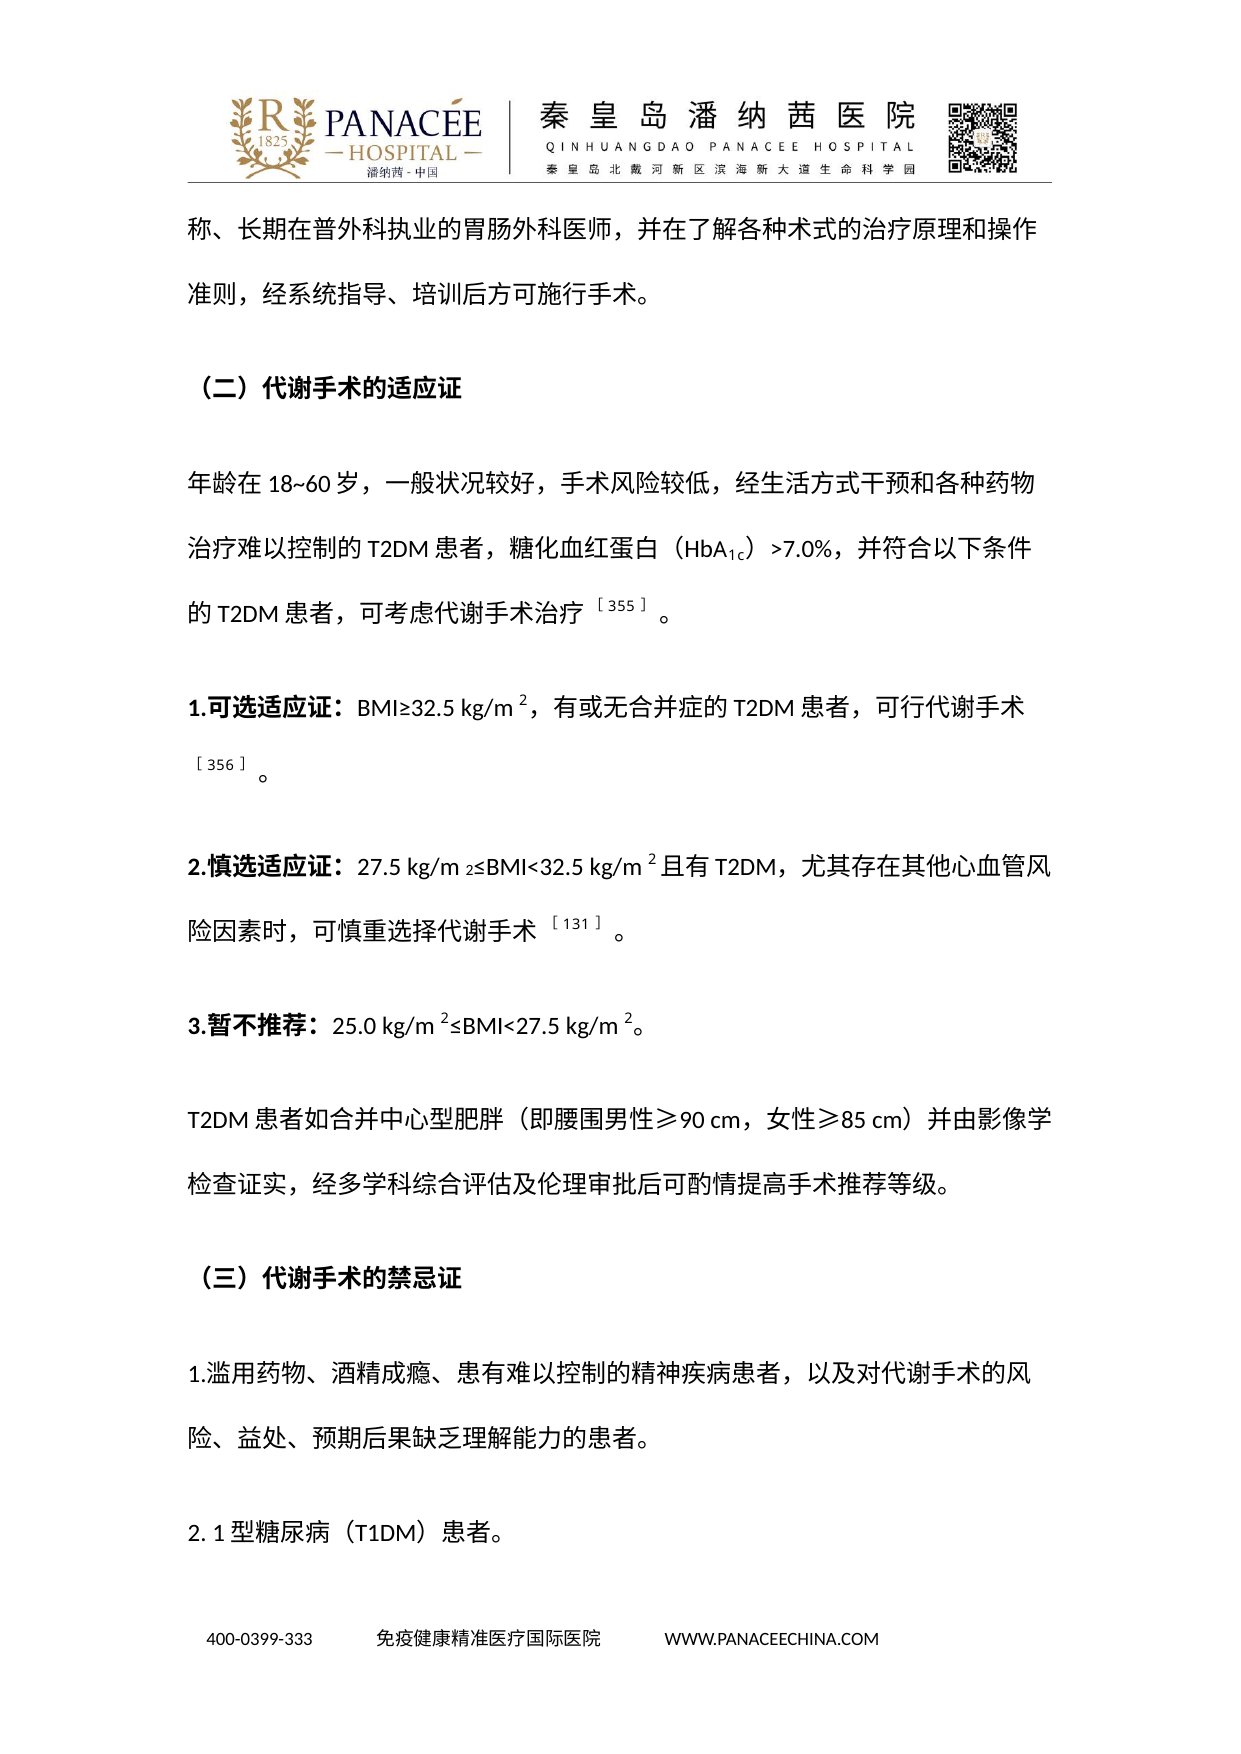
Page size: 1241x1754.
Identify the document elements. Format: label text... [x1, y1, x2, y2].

picture [187, 90, 1053, 183]
text 3.暂不推荐：25.0 kg/m 2≤BMI<27.5 kg/m 2。 [187, 991, 1053, 1056]
text （二）代谢手术的适应证 [187, 354, 1053, 419]
text 年龄在18~60岁，一般状况较好，手术风险较低，经生活方式干预和各种药物治疗难以控制的T2DM患者，糖化血红蛋白（HbA1c）>7.0%，并符合以下条件的T2DM患者，可考虑代谢手术治疗 ［ 355 ］ 。 [187, 449, 1053, 644]
text T2DM患者如合并中心型肥胖（即腰围男性≥90 cm，女性≥85 cm）并由影像学检查证实，经多学科综合评估及伦理审批后可酌情提高手术推荐等级。 [187, 1085, 1053, 1215]
text 2. 1型糖尿病（T1DM）患者。 [187, 1498, 1053, 1563]
text （三）代谢手术的禁忌证 [187, 1244, 1053, 1309]
text 1.可选适应证：BMI≥32.5 kg/m 2，有或无合并症的T2DM患者，可行代谢手术 ［ 356 ］ 。 [187, 673, 1053, 803]
text 2.慎选适应证：27.5 kg/m 2≤BMI<32.5 kg/m 2且有T2DM，尤其存在其他心血管风险因素时，可慎重选择代谢手术 ［ 131 ］ 。 [187, 832, 1053, 962]
text 1.滥用药物、酒精成瘾、患有难以控制的精神疾病患者，以及对代谢手术的风险、益处、预期后果缺乏理解能力的患者。 [187, 1339, 1053, 1469]
